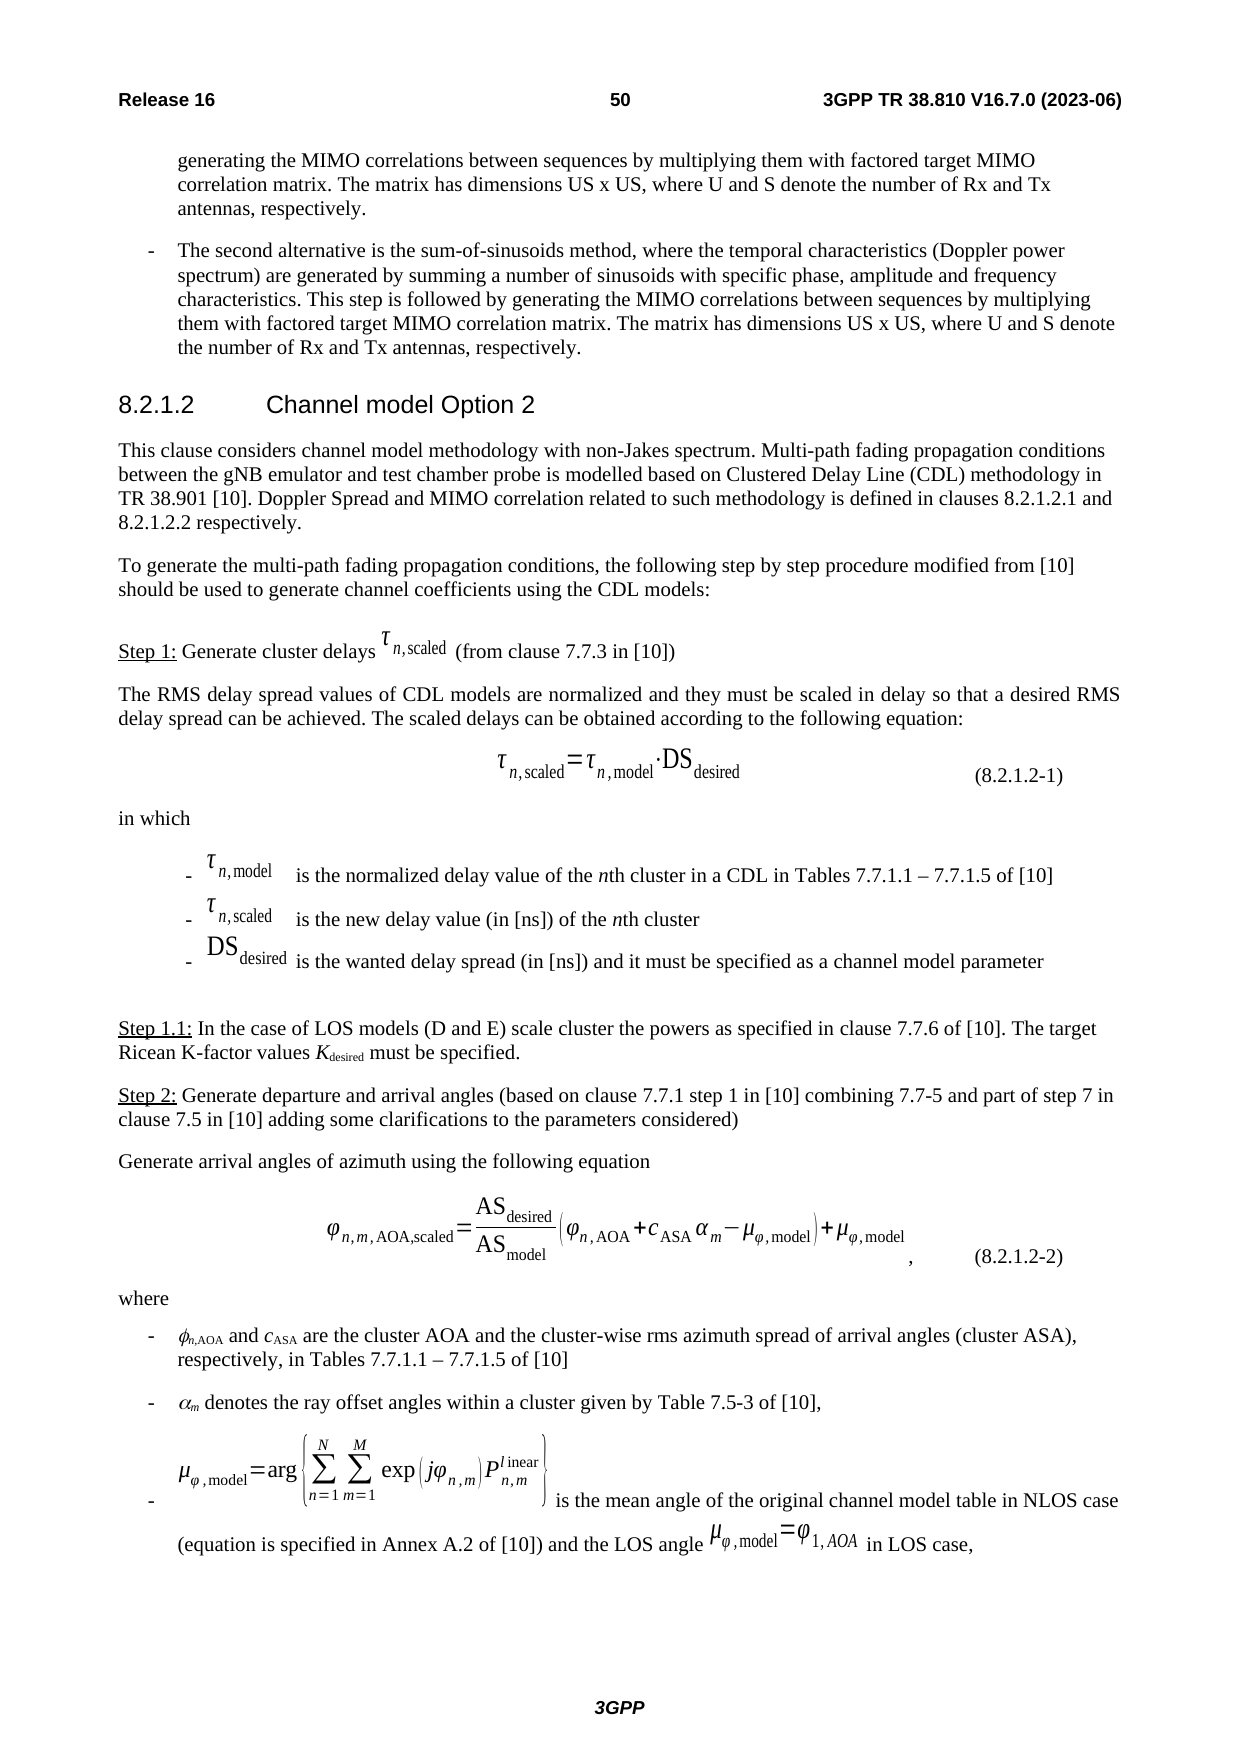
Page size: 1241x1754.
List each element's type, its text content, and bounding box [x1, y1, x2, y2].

text - is the wanted delay spread (in [ns]) and it must be specified as a channel model parameter [185, 931, 1122, 973]
text - is the mean angle of the original channel model table in NLOS case (equation is specified in Annex A.2 of [10]) and the LOS angle in LOS case, [148, 1433, 1122, 1556]
text - is the normalized delay value of the nth cluster in a CDL in Tables 7.7.1.1 – 7.7.1.5 of [10] [185, 842, 1122, 887]
text Generate arrival angles of azimuth using the following equation [118, 1149, 1122, 1173]
text - The second alternative is the sum-of-sinusoids method, where the temporal characteristics (Doppler power spectrum) are generated by summing a number of sinusoids with specific phase, amplitude and frequency characteristics. This step is followed by generating the MIMO correlations between sequences by multiplying them with factored target MIMO correlation matrix. The matrix has dimensions US x US, where U and S denote the number of Rx and Tx antennas, respectively. [148, 238, 1122, 359]
text , (8.2.1.2-2) [118, 1192, 1122, 1268]
text To generate the multi-path fading propagation conditions, the following step by step procedure modified from [10] should be used to generate channel coefficients using the CDL models: [118, 552, 1122, 601]
text Step 1.1: In the case of LOS models (D and E) scale cluster the powers as specified in clause 7.7.6 of [10]. The target Ricean K-factor values Kdesired must be specified. [118, 1016, 1122, 1064]
text Step 1: Generate cluster delays (from clause 7.7.3 in [10]) [118, 619, 1122, 663]
text - n,AOA and cASA are the cluster AOA and the cluster-wise rms azimuth spread of arrival angles (cluster ASA), respectively, in Tables 7.7.1.1 – 7.7.1.5 of [10] [148, 1323, 1122, 1371]
text This clause considers channel model methodology with non-Jakes spectrum. Multi-path fading propagation conditions between the gNB emulator and test chamber probe is modelled based on Clustered Delay Line (CDL) methodology in TR 38.901 [10]. Doppler Spread and MIMO correlation related to such methodology is defined in clauses 8.2.1.2.1 and 8.2.1.2.2 respectively. [118, 437, 1122, 534]
text where [118, 1286, 1122, 1310]
subtitle 8.2.1.2 Channel model Option 2 [118, 390, 1122, 419]
text - m denotes the ray offset angles within a cluster given by Table 7.5-3 of [10], [148, 1390, 1122, 1414]
text in which [118, 806, 1122, 830]
text - is the new delay value (in [ns]) of the nth cluster [185, 887, 1122, 931]
text (8.2.1.2-1) [118, 743, 1122, 787]
text Step 2: Generate departure and arrival angles (based on clause 7.7.1 step 1 in [10] combining 7.7-5 and part of step 7 in clause 7.5 in [10] adding some clarifications to the parameters considered) [118, 1082, 1122, 1131]
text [148, 147, 1122, 220]
text The RMS delay spread values of CDL models are normalized and they must be scaled in delay so that a desired RMS delay spread can be achieved. The scaled delays can be obtained according to the following equation: [118, 682, 1122, 730]
